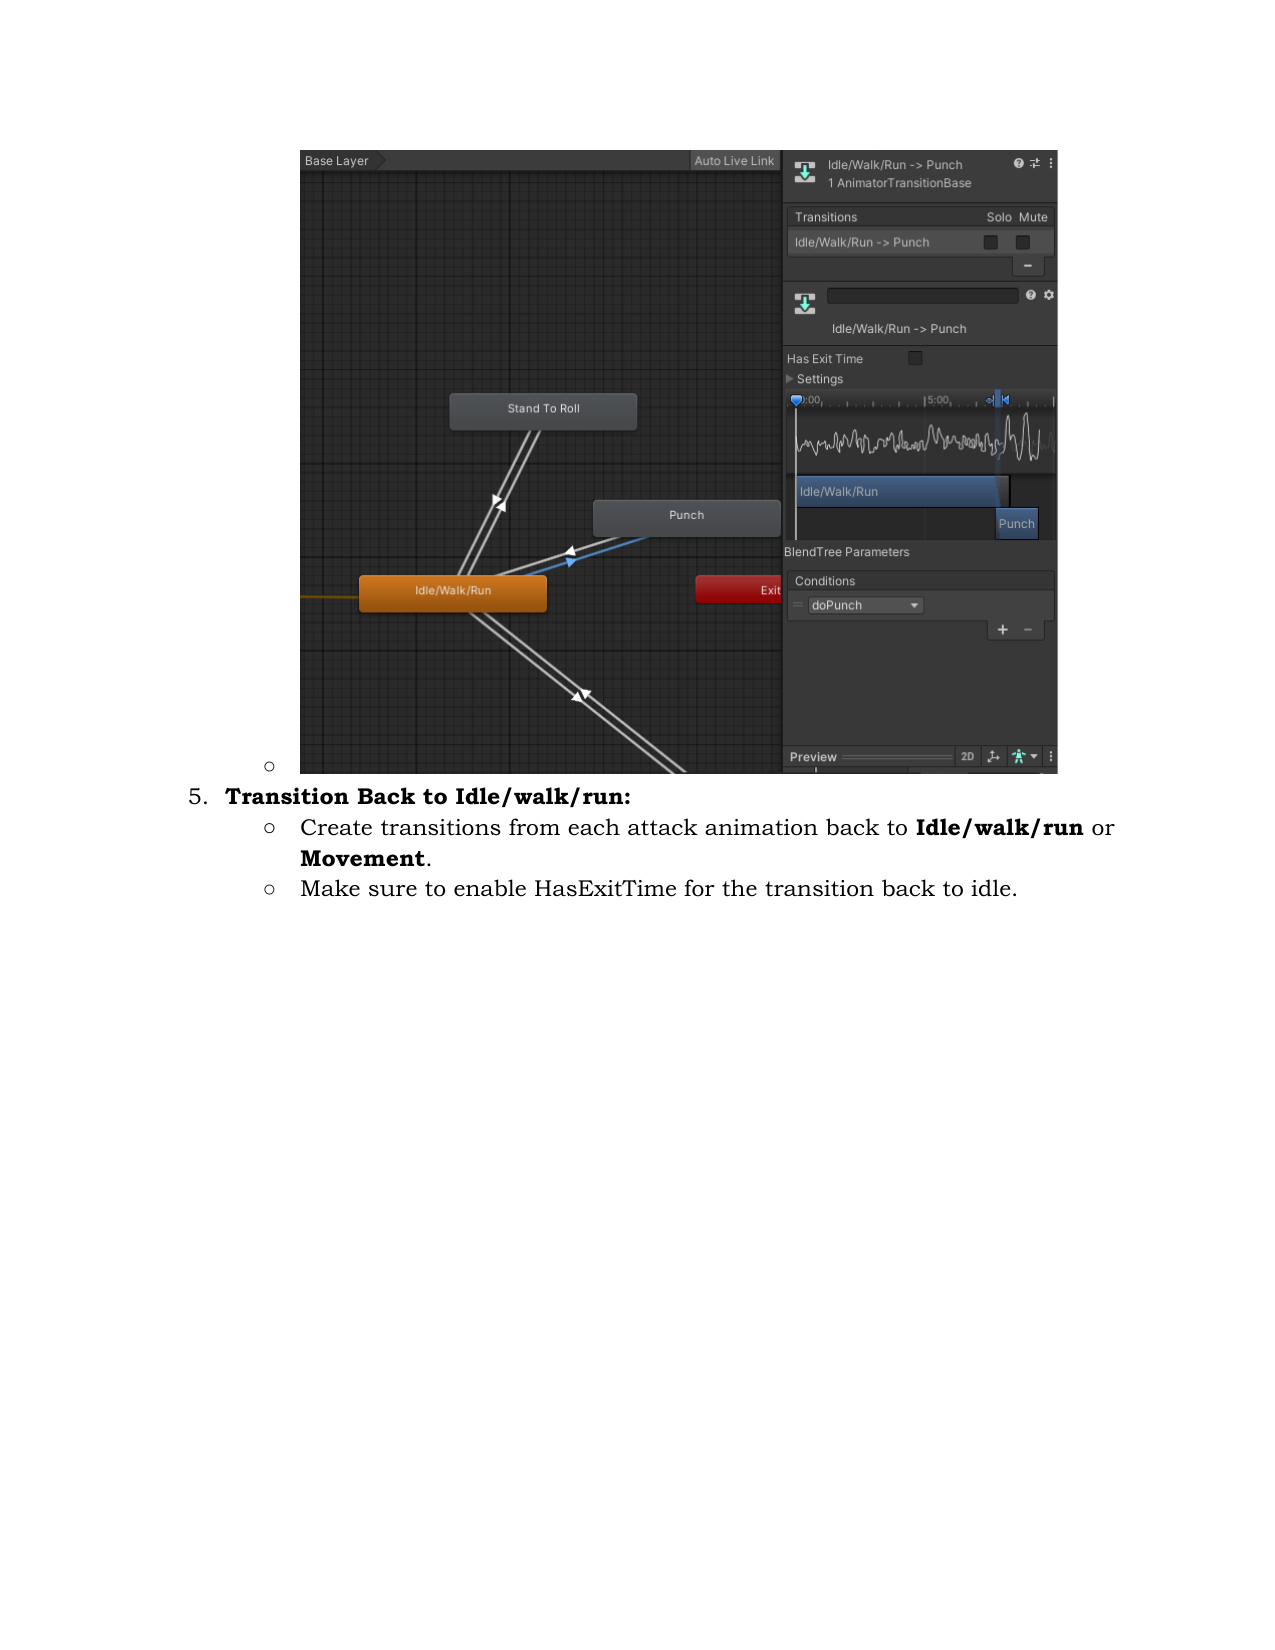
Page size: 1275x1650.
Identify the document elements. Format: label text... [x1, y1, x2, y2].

picture [300, 150, 1058, 774]
list Make sure to enable HasExitTime for the transition back to idle. [262, 875, 1125, 902]
list Transition Back to Idle/walk/run: [187, 783, 1125, 809]
list Create transitions from each attack animation back to Idle/walk/run or Movement. [262, 813, 1125, 871]
